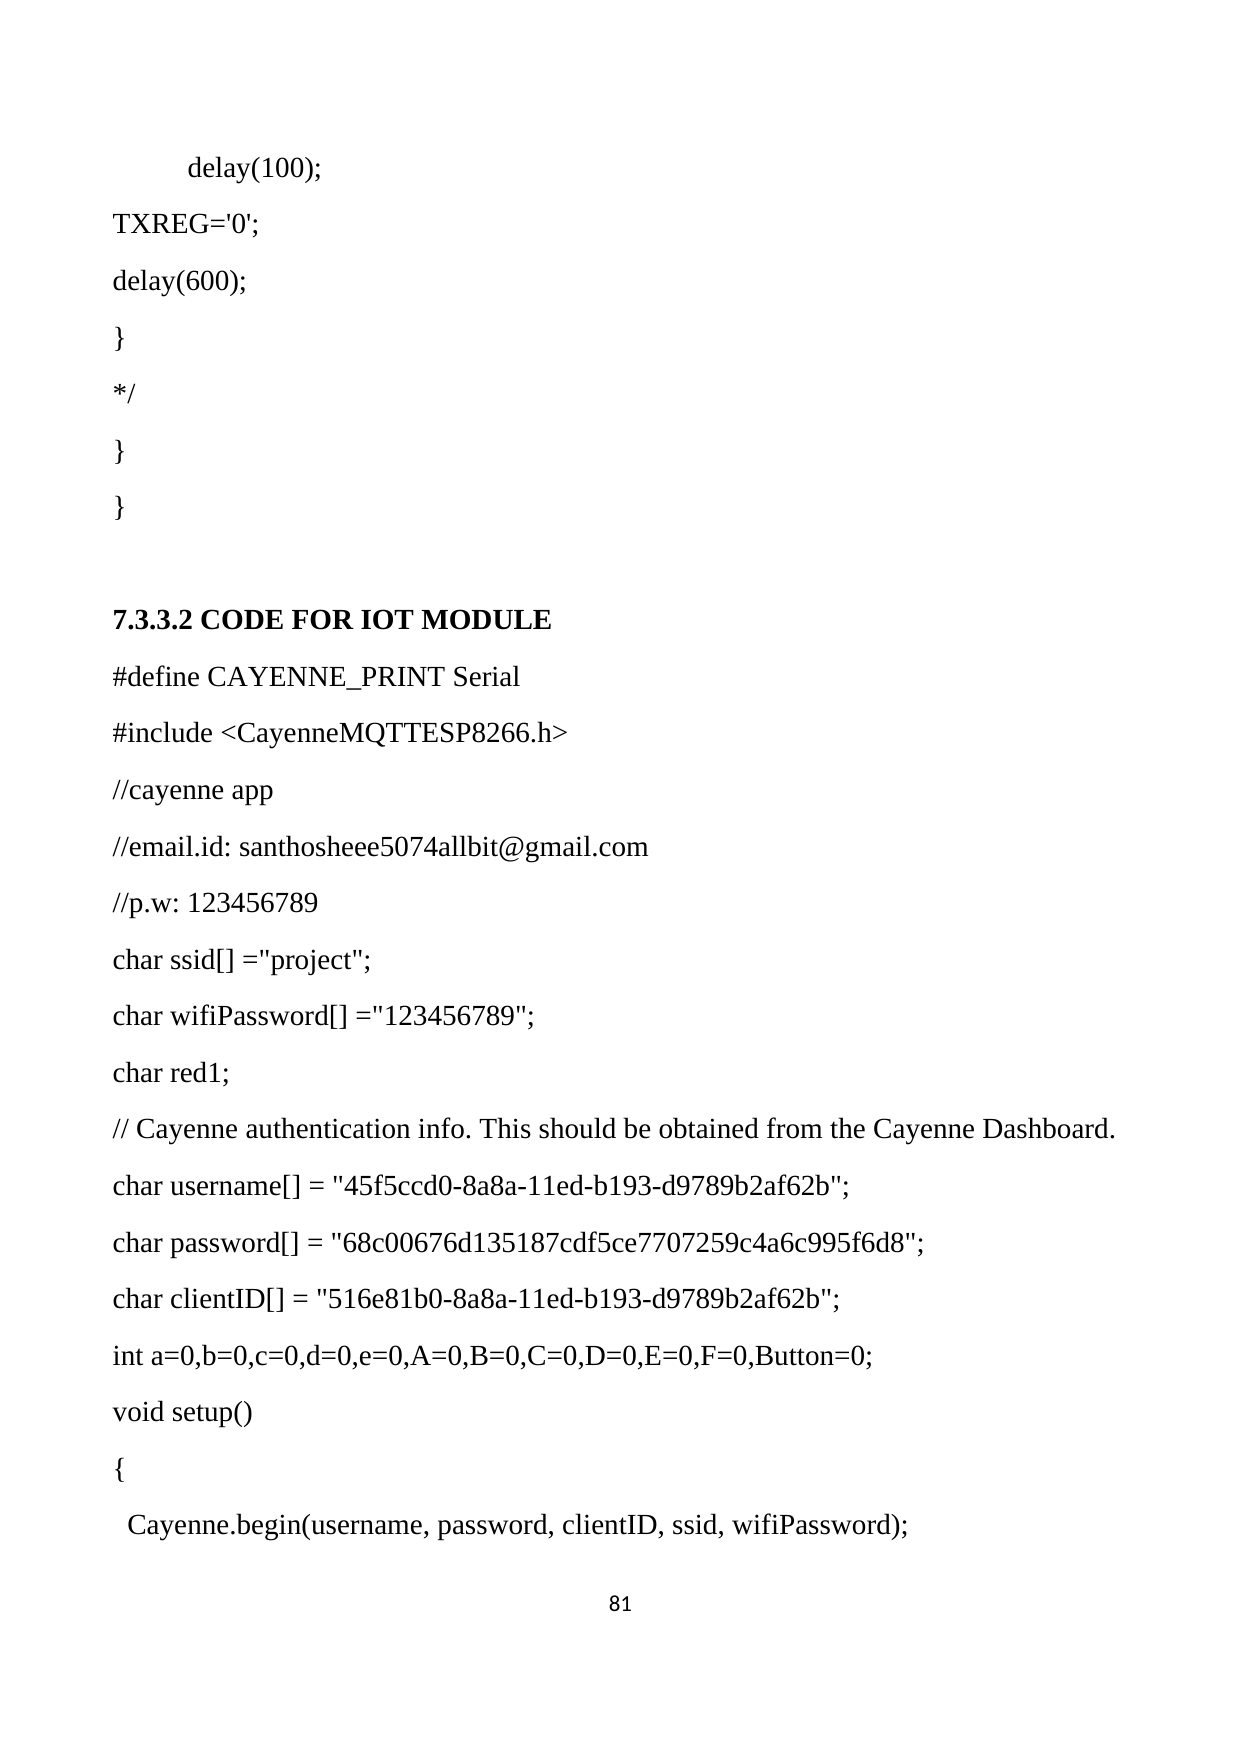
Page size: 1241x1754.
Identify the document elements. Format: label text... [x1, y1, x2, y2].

text } [112, 320, 1128, 353]
text char clientID[] = "516e81b0-8a8a-11ed-b193-d9789b2af62b"; [112, 1281, 1128, 1315]
text delay(600); [112, 263, 1128, 297]
text //p.w: 123456789 [112, 885, 1128, 919]
text TXREG='0'; [112, 207, 1128, 240]
text } [112, 489, 1128, 523]
text #include <CayenneMQTTESP8266.h> [112, 716, 1128, 749]
text } [112, 433, 1128, 466]
text char username[] = "45f5ccd0-8a8a-11ed-b193-d9789b2af62b"; [112, 1168, 1128, 1202]
text 7.3.3.2 CODE FOR IOT MODULE [112, 602, 1128, 636]
text //cayenne app [112, 772, 1128, 806]
text char red1; [112, 1055, 1128, 1088]
text */ [112, 376, 1128, 410]
text // Cayenne authentication info. This should be obtained from the Cayenne Dashboard. [112, 1112, 1128, 1145]
text int a=0,b=0,c=0,d=0,e=0,A=0,B=0,C=0,D=0,E=0,F=0,Button=0; [112, 1338, 1128, 1371]
text //email.id: santhosheee5074allbit@gmail.com [112, 829, 1128, 862]
text void setup() [112, 1394, 1128, 1428]
text Cayenne.begin(username, password, clientID, ssid, wifiPassword); [112, 1507, 1128, 1541]
text char password[] = "68c00676d135187cdf5ce7707259c4a6c995f6d8"; [112, 1225, 1128, 1258]
text { [112, 1451, 1128, 1484]
text #define CAYENNE_PRINT Serial [112, 659, 1128, 693]
text delay(100); [112, 150, 1128, 183]
text char ssid[] ="project"; [112, 942, 1128, 975]
text char wifiPassword[] ="123456789"; [112, 998, 1128, 1032]
